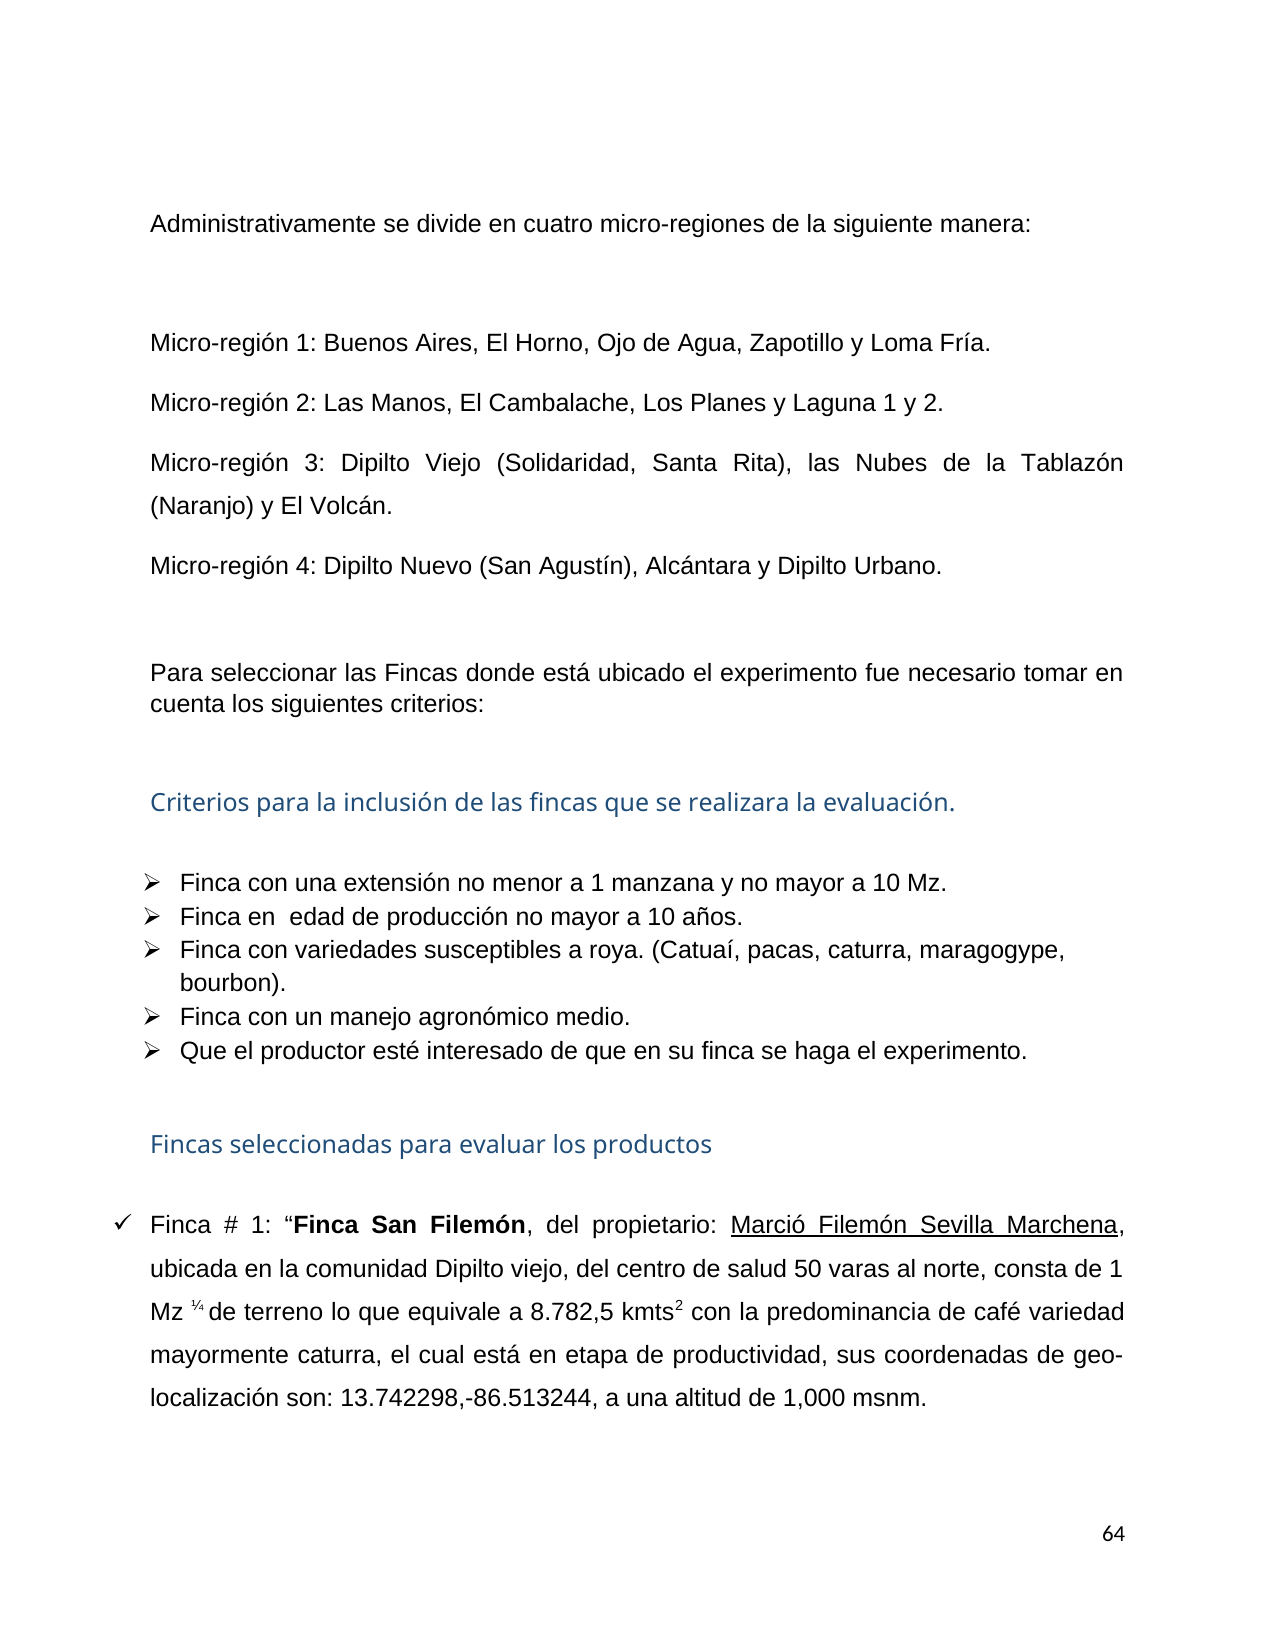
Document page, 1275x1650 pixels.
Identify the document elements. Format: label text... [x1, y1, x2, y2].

text Micro-región 4: Dipilto Nuevo (San Agustín), Alcántara y Dipilto Urbano. [150, 551, 1125, 579]
text Micro-región 2: Las Manos, El Cambalache, Los Planes y Laguna 1 y 2. [150, 388, 1125, 417]
text Micro-región 1: Buenos Aires, El Horno, Ojo de Agua, Zapotillo y Loma Fría. [150, 328, 1125, 357]
list Que el productor esté interesado de que en su finca se haga el experimento. [142, 1036, 1125, 1064]
subtitle Criterios para la inclusión de las fincas que se realizara la evaluación. [150, 785, 1125, 819]
text Administrativamente se divide en cuatro micro-regiones de la siguiente manera: [150, 209, 1125, 237]
list Finca # 1: “Finca San Filemón, del propietario: Marció Filemón Sevilla Marchena, ubicada en la comunidad Dipilto viejo, del centro de salud 50 varas al norte, consta de 1 Mz ¼ de terreno lo que equivale a 8.782,5 kmts2 con la predominancia de café variedad mayormente caturra, el cual está en etapa de productividad, sus coordenadas de geo-localización son: 13.742298,-86.513244, a una altitud de 1,000 msnm. [112, 1210, 1125, 1412]
list Finca con variedades susceptibles a roya. (Catuaí, pacas, caturra, maragogype, bourbon). [142, 934, 1125, 996]
text Para seleccionar las Fincas donde está ubicado el experimento fue necesario tomar en cuenta los siguientes criterios: [150, 658, 1125, 718]
text Micro-región 3: Dipilto Viejo (Solidaridad, Santa Rita), las Nubes de la Tablazón (Naranjo) y El Volcán. [150, 448, 1125, 520]
list Finca con un manejo agronómico medio. [142, 1001, 1125, 1031]
subtitle Fincas seleccionadas para evaluar los productos [150, 1127, 1125, 1161]
list Finca en edad de producción no mayor a 10 años. [142, 901, 1125, 930]
list Finca con una extensión no menor a 1 manzana y no mayor a 10 Mz. [142, 868, 1125, 897]
